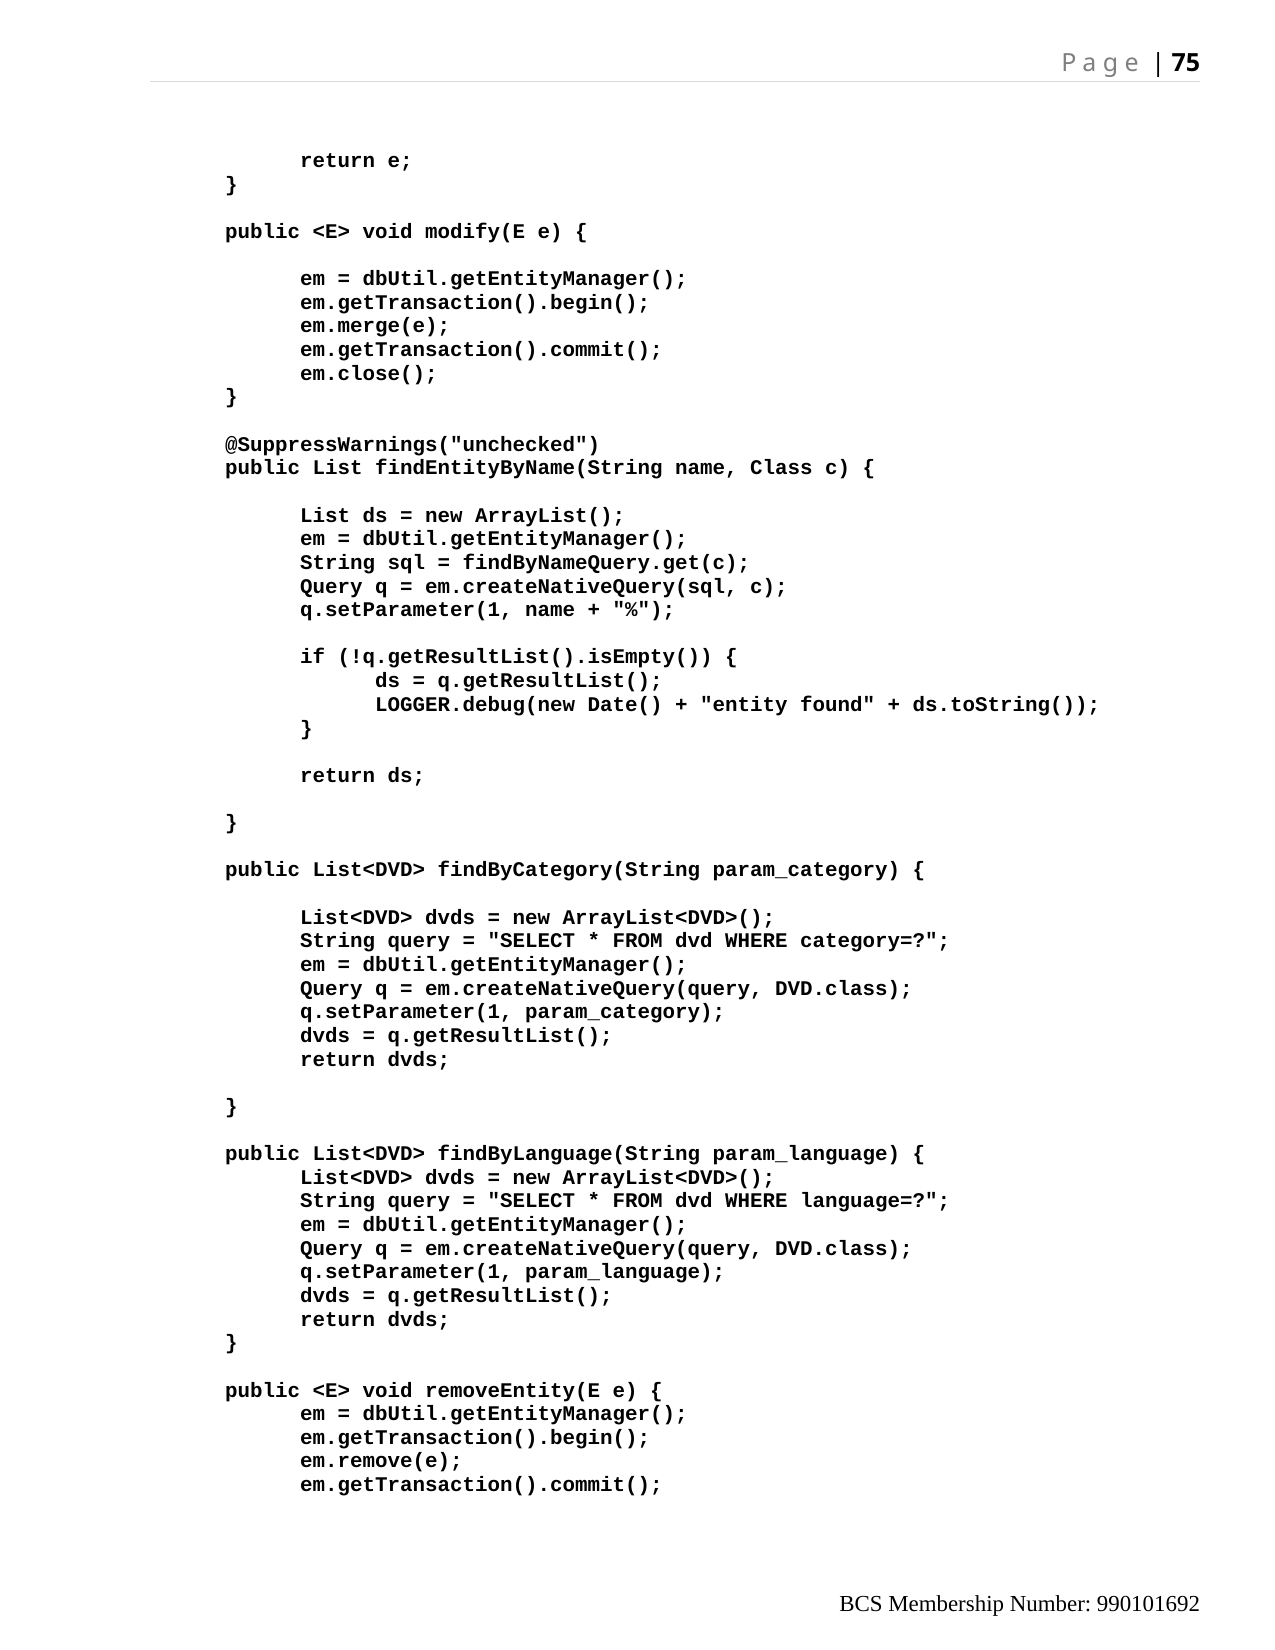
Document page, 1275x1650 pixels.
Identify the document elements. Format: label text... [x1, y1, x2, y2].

text } [150, 1096, 1200, 1119]
text q.setParameter(1, name + "%"); [150, 599, 1200, 623]
text return dvds; [150, 1048, 1200, 1072]
text q.setParameter(1, param_category); [150, 1001, 1200, 1025]
text em.getTransaction().commit(); [150, 1474, 1200, 1498]
text return dvds; [150, 1309, 1200, 1332]
text public <E> void removeEntity(E e) { [150, 1379, 1200, 1403]
text LOGGER.debug(new Date() + "entity found" + ds.toString()); [150, 694, 1200, 717]
text dvds = q.getResultList(); [150, 1025, 1200, 1048]
text public List<DVD> findByLanguage(String param_language) { [150, 1143, 1200, 1167]
text } [150, 717, 1200, 741]
text return ds; [150, 765, 1200, 788]
text } [150, 174, 1200, 197]
text q.setParameter(1, param_language); [150, 1261, 1200, 1285]
text @SuppressWarnings("unchecked") [150, 434, 1200, 457]
text public <E> void modify(E e) { [150, 221, 1200, 244]
text } [150, 1332, 1200, 1356]
text if (!q.getResultList().isEmpty()) { [150, 647, 1200, 670]
text em = dbUtil.getEntityManager(); [150, 528, 1200, 552]
text Query q = em.createNativeQuery(query, DVD.class); [150, 978, 1200, 1001]
text Query q = em.createNativeQuery(query, DVD.class); [150, 1238, 1200, 1261]
text em = dbUtil.getEntityManager(); [150, 1403, 1200, 1427]
text em = dbUtil.getEntityManager(); [150, 954, 1200, 978]
text em.merge(e); [150, 316, 1200, 339]
text em = dbUtil.getEntityManager(); [150, 1214, 1200, 1238]
text return e; [150, 150, 1200, 174]
text List ds = new ArrayList(); [150, 505, 1200, 528]
text Query q = em.createNativeQuery(sql, c); [150, 576, 1200, 599]
text dvds = q.getResultList(); [150, 1285, 1200, 1309]
text } [150, 386, 1200, 410]
text em.getTransaction().commit(); [150, 339, 1200, 363]
text em.remove(e); [150, 1451, 1200, 1474]
text String query = "SELECT * FROM dvd WHERE language=?"; [150, 1190, 1200, 1214]
text String query = "SELECT * FROM dvd WHERE category=?"; [150, 930, 1200, 954]
text em = dbUtil.getEntityManager(); [150, 268, 1200, 292]
text String sql = findByNameQuery.get(c); [150, 552, 1200, 576]
text em.close(); [150, 363, 1200, 386]
text List<DVD> dvds = new ArrayList<DVD>(); [150, 1167, 1200, 1190]
text ds = q.getResultList(); [150, 670, 1200, 694]
text em.getTransaction().begin(); [150, 1427, 1200, 1451]
text public List<DVD> findByCategory(String param_category) { [150, 859, 1200, 883]
text } [150, 812, 1200, 836]
text List<DVD> dvds = new ArrayList<DVD>(); [150, 907, 1200, 930]
text public List findEntityByName(String name, Class c) { [150, 457, 1200, 481]
text em.getTransaction().begin(); [150, 292, 1200, 316]
